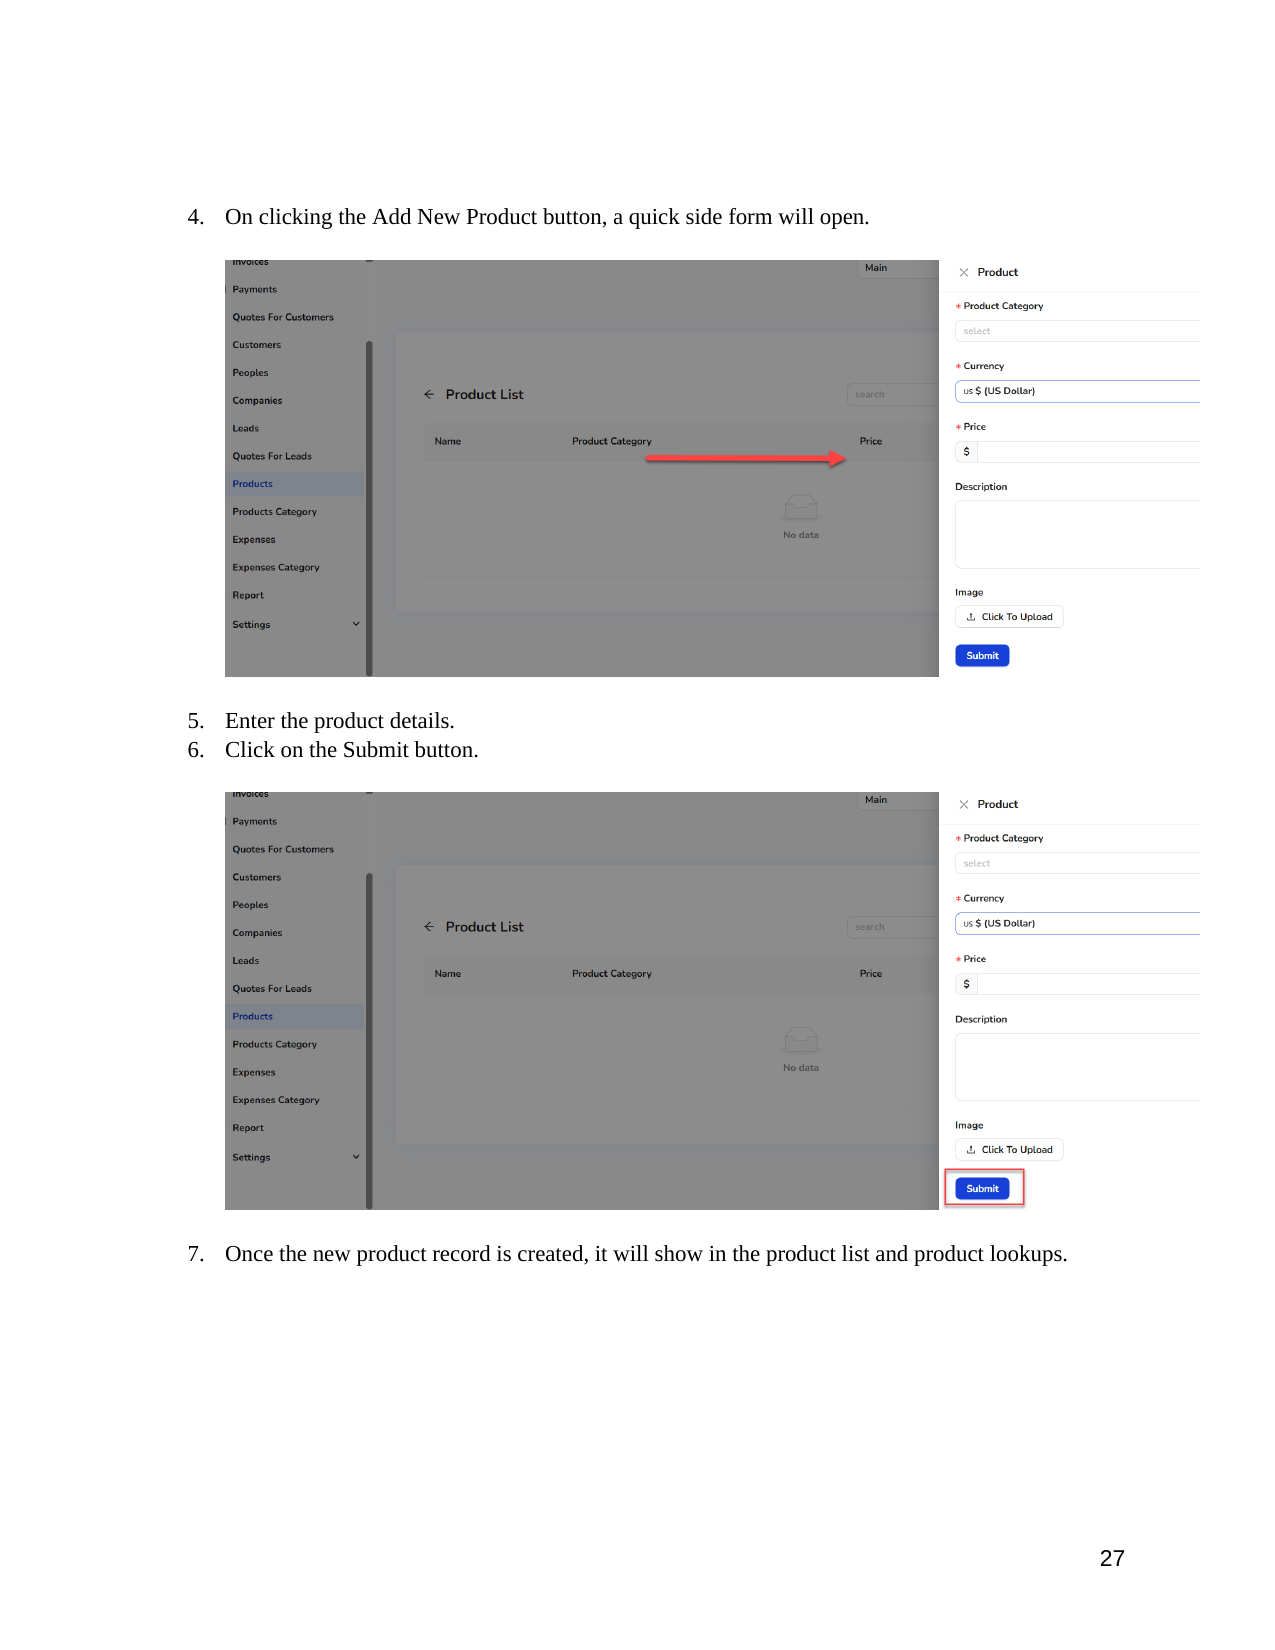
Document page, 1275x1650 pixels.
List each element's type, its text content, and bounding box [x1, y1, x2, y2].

list Once the new product record is created, it will show in the product list and product lookups. [187, 1240, 1125, 1295]
list Enter the product details. [187, 707, 1125, 734]
picture [225, 792, 1200, 1210]
picture [225, 260, 1200, 677]
